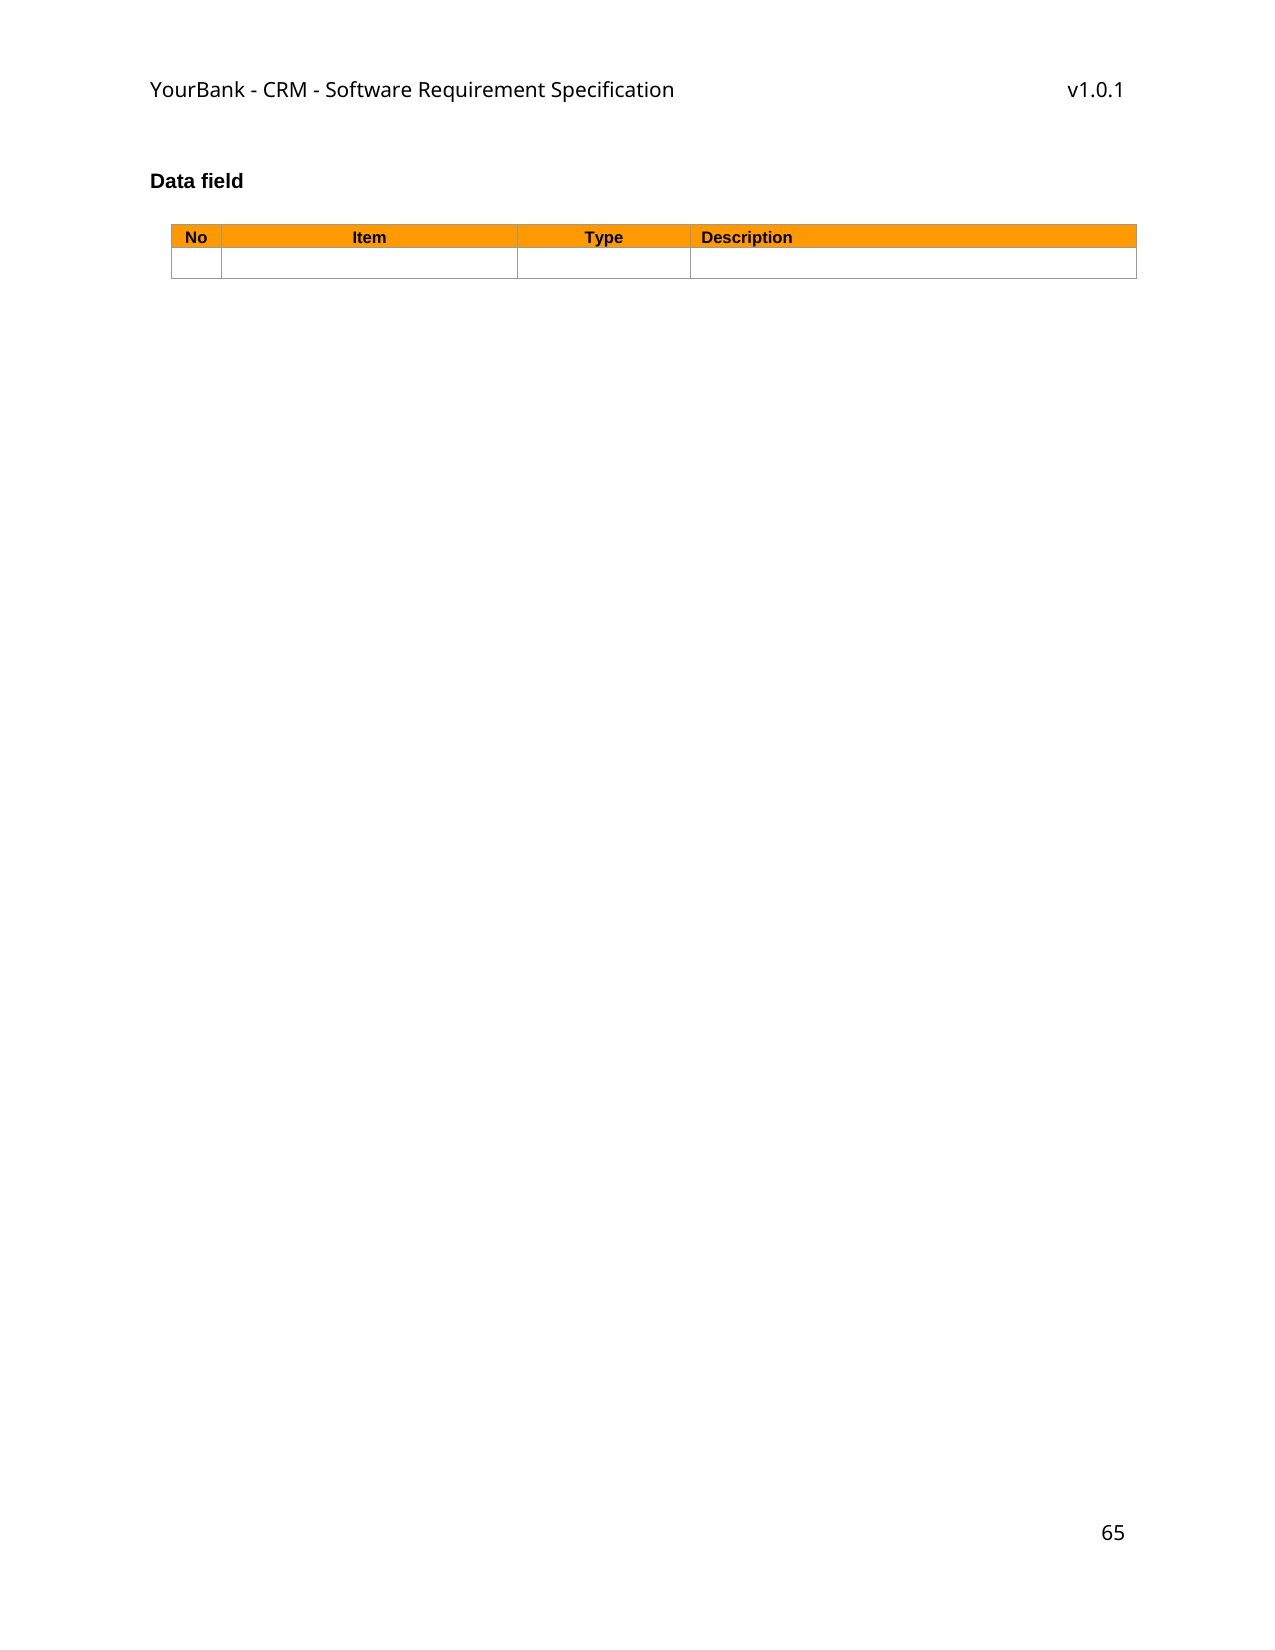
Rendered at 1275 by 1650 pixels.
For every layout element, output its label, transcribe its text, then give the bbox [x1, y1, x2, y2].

table_header Item [222, 225, 517, 247]
table_header No [172, 225, 221, 247]
table_cell [172, 248, 221, 278]
table_cell [222, 248, 517, 278]
table_cell [518, 248, 690, 278]
table_header Type [518, 225, 690, 247]
text Data field [150, 169, 1125, 193]
table_cell [691, 248, 1136, 278]
table_header Description [691, 225, 1136, 247]
